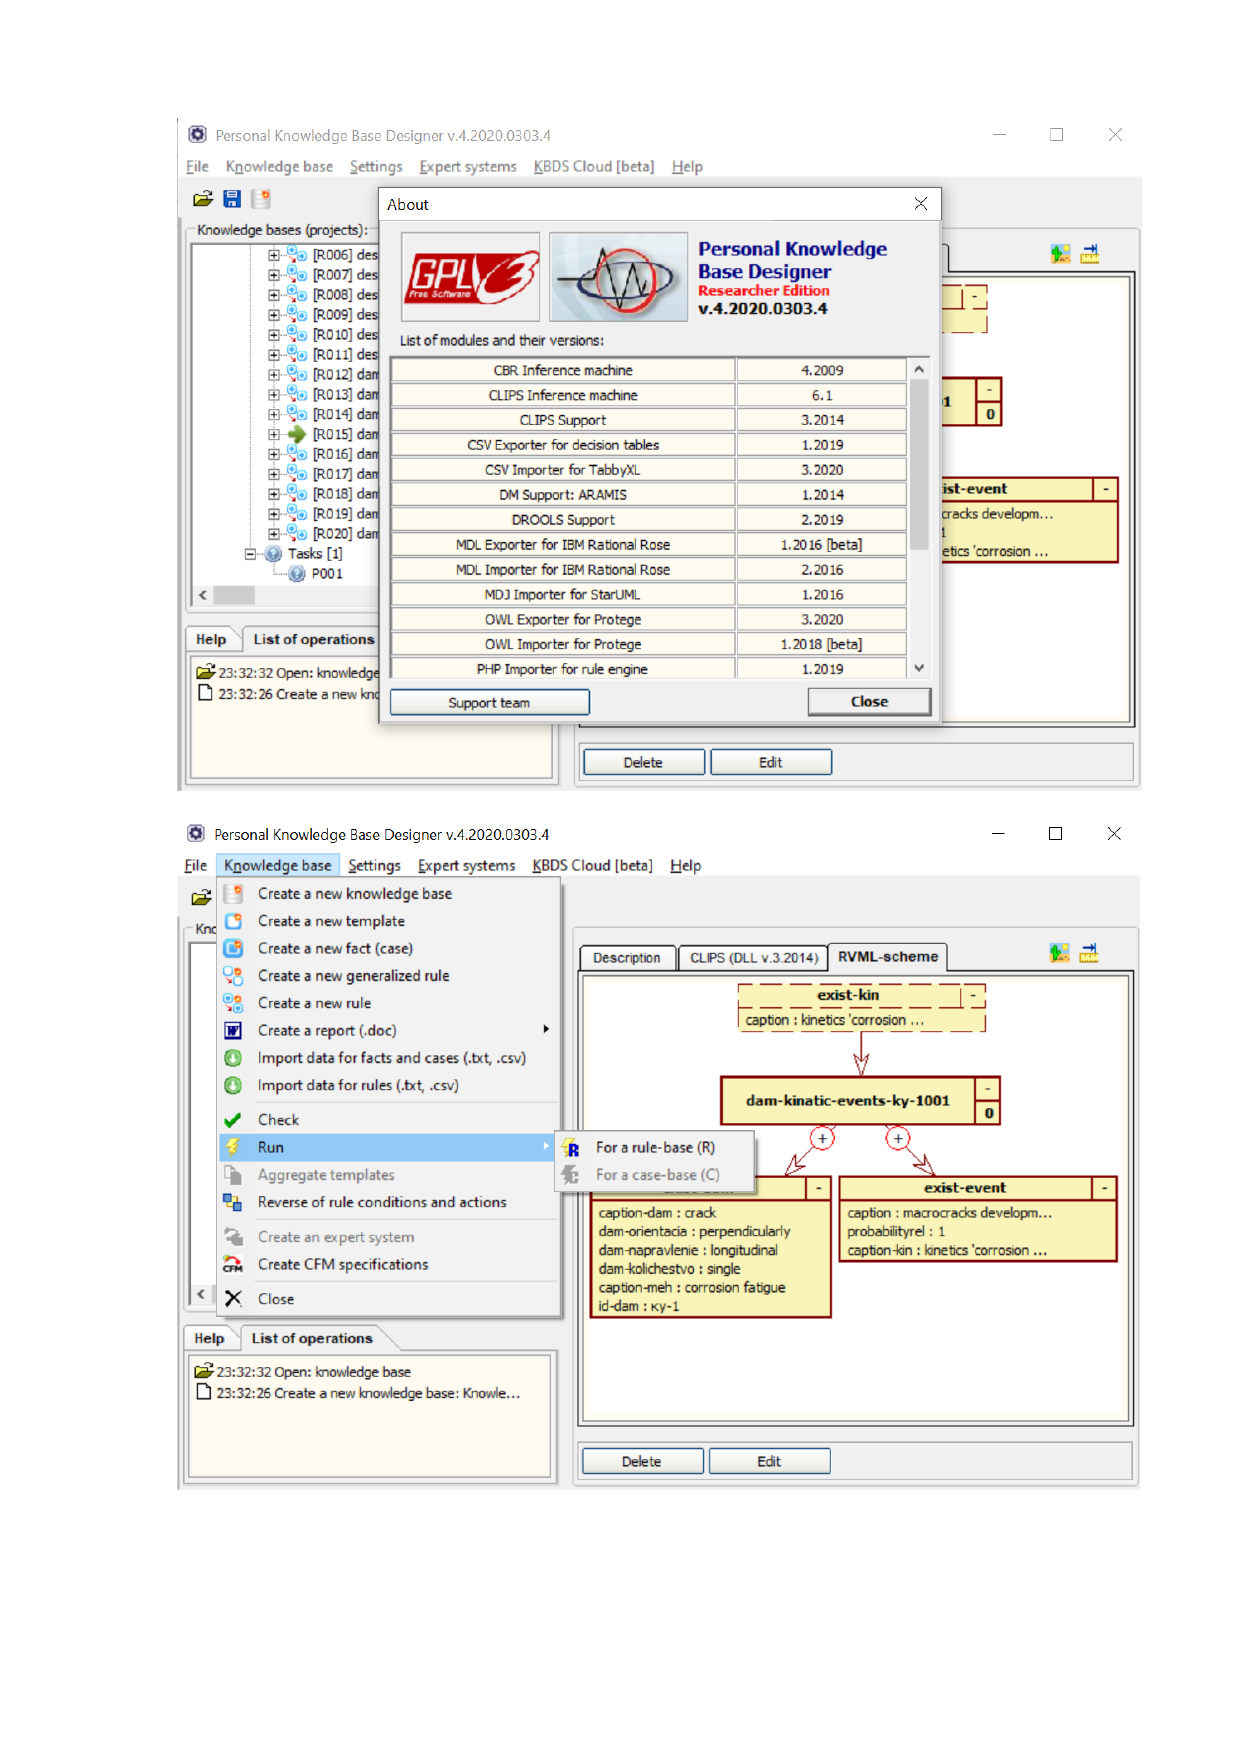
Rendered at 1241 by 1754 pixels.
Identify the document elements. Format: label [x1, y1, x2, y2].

picture [177, 118, 1143, 791]
picture [177, 815, 1140, 1490]
